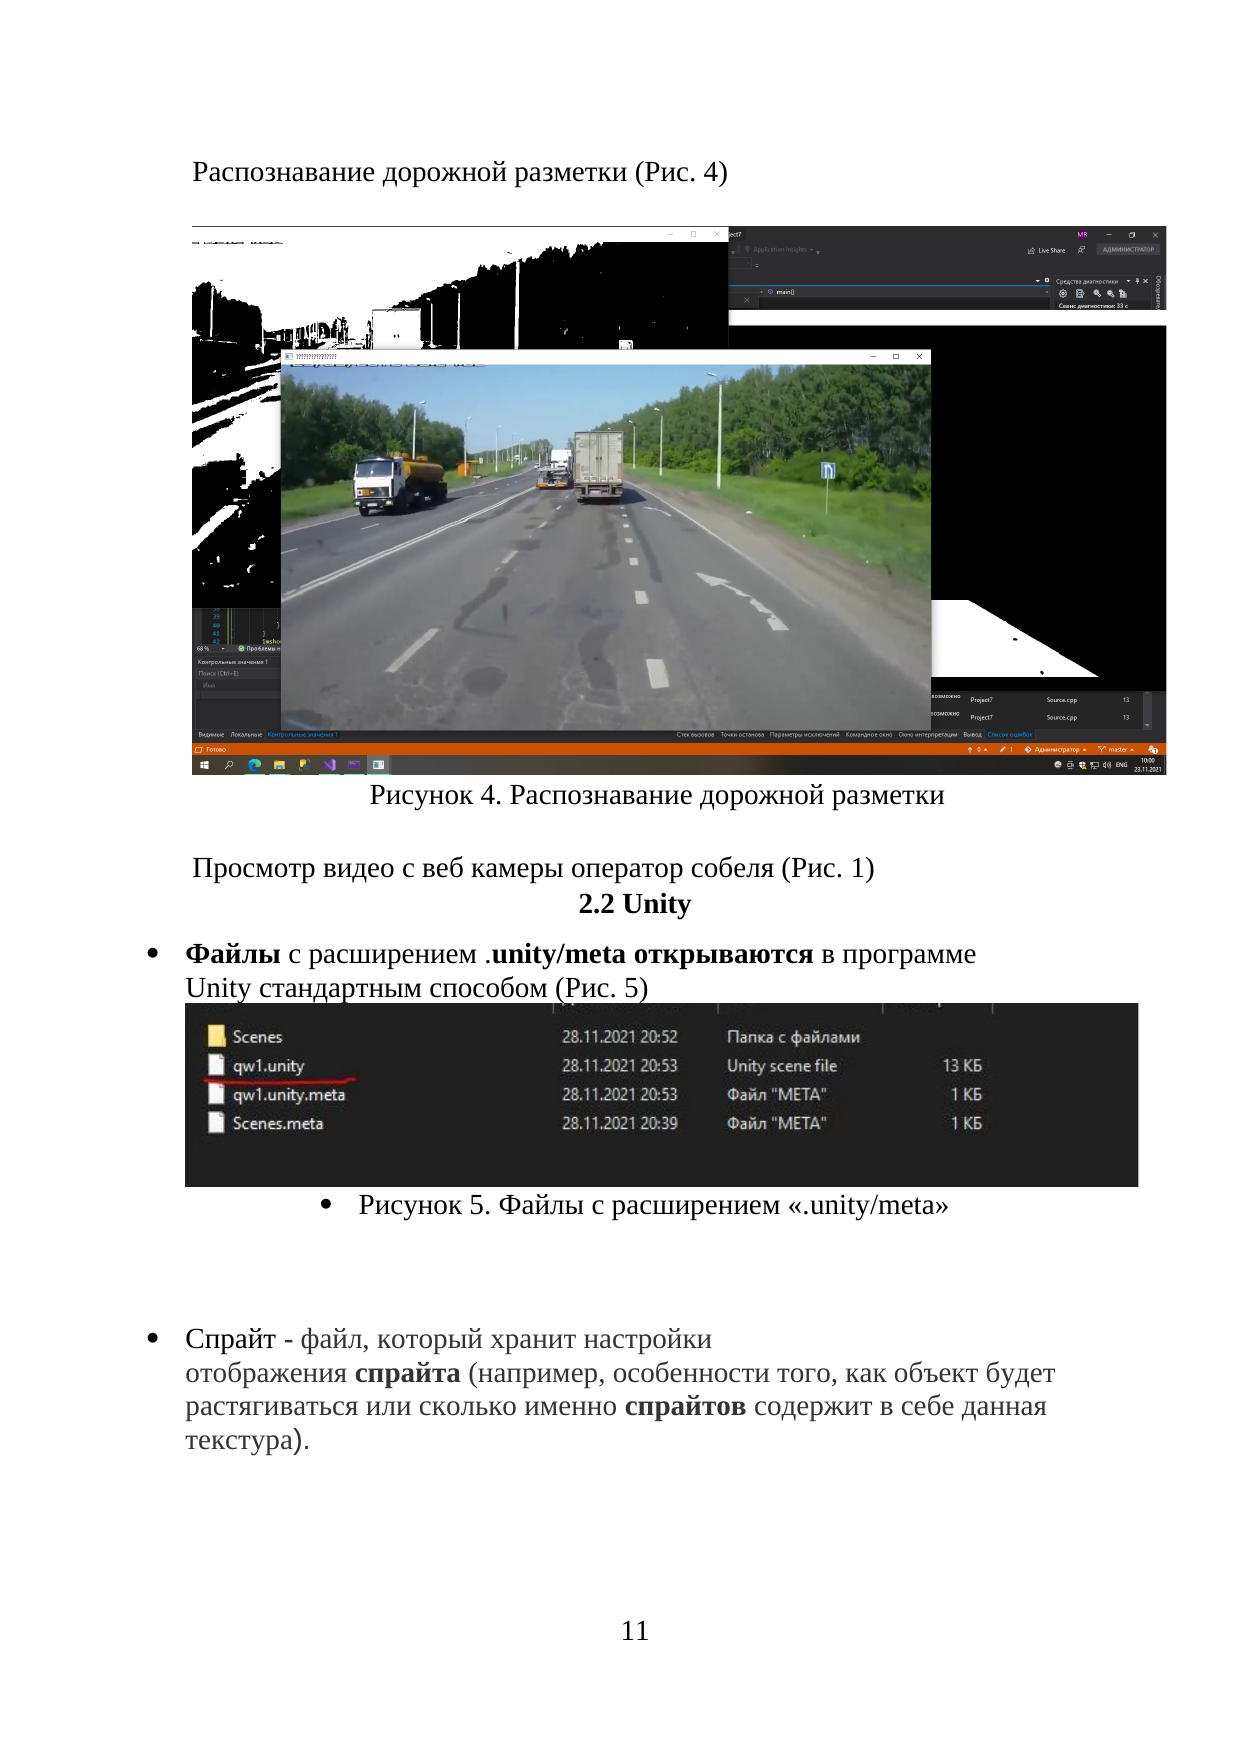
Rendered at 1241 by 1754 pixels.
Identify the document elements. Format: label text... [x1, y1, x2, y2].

list Просмотр видео с веб камеры оператор собеля (Рис. 1) [192, 850, 1122, 883]
list Рисунок 5. Файлы с расширением «.unity/meta» [148, 1187, 1122, 1221]
list Распознавание дорожной разметки (Рис. 4) [192, 154, 1122, 188]
list Рисунок 4. Распознавание дорожной разметки [192, 777, 1122, 811]
subtitle 2.2 Unity [148, 886, 1122, 919]
list Спрайт - файл, который хранит настройки отображения спрайта (например, особенности того, как объект будет растягиваться или сколько именно спрайтов содержит в себе данная текстура). [148, 1321, 1122, 1456]
picture [185, 1003, 1139, 1187]
picture [192, 226, 1167, 775]
